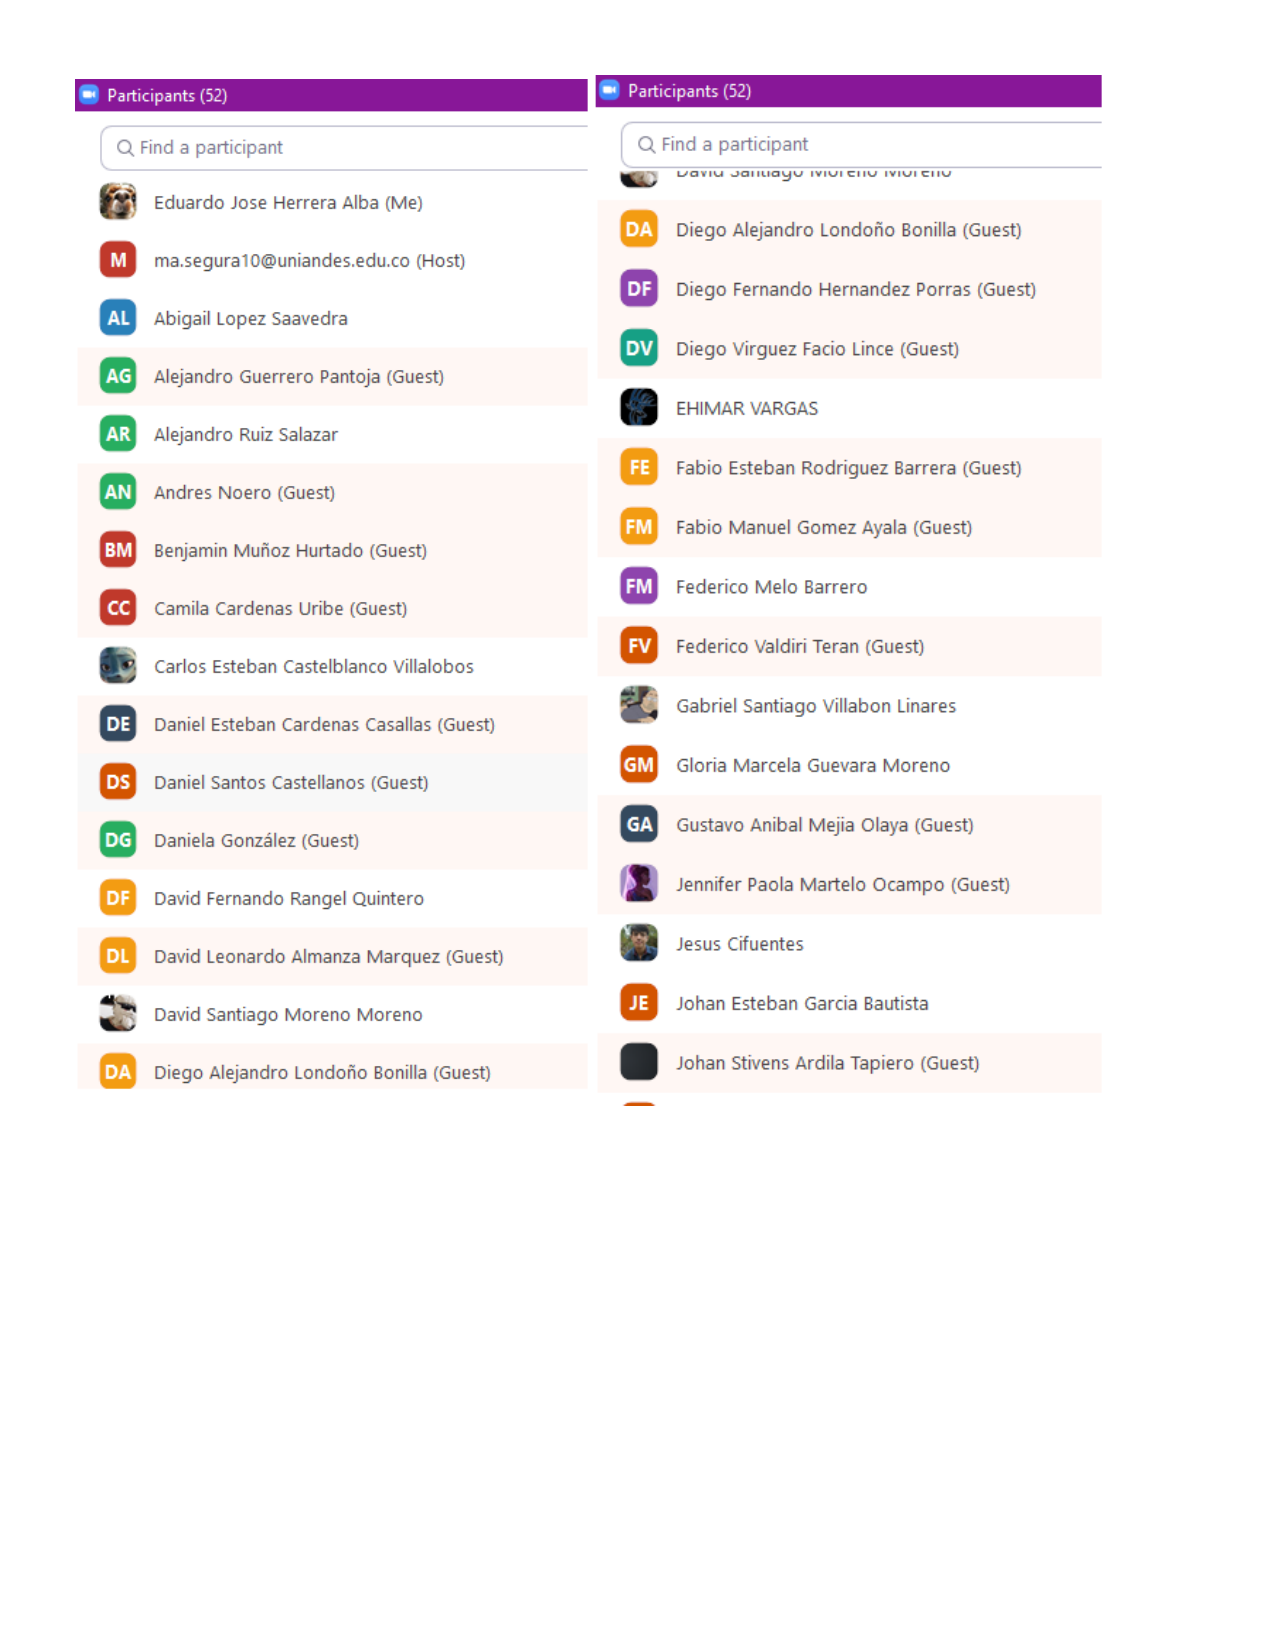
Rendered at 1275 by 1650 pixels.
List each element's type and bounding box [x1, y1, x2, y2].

picture [75, 79, 588, 1106]
picture [595, 75, 1102, 1106]
